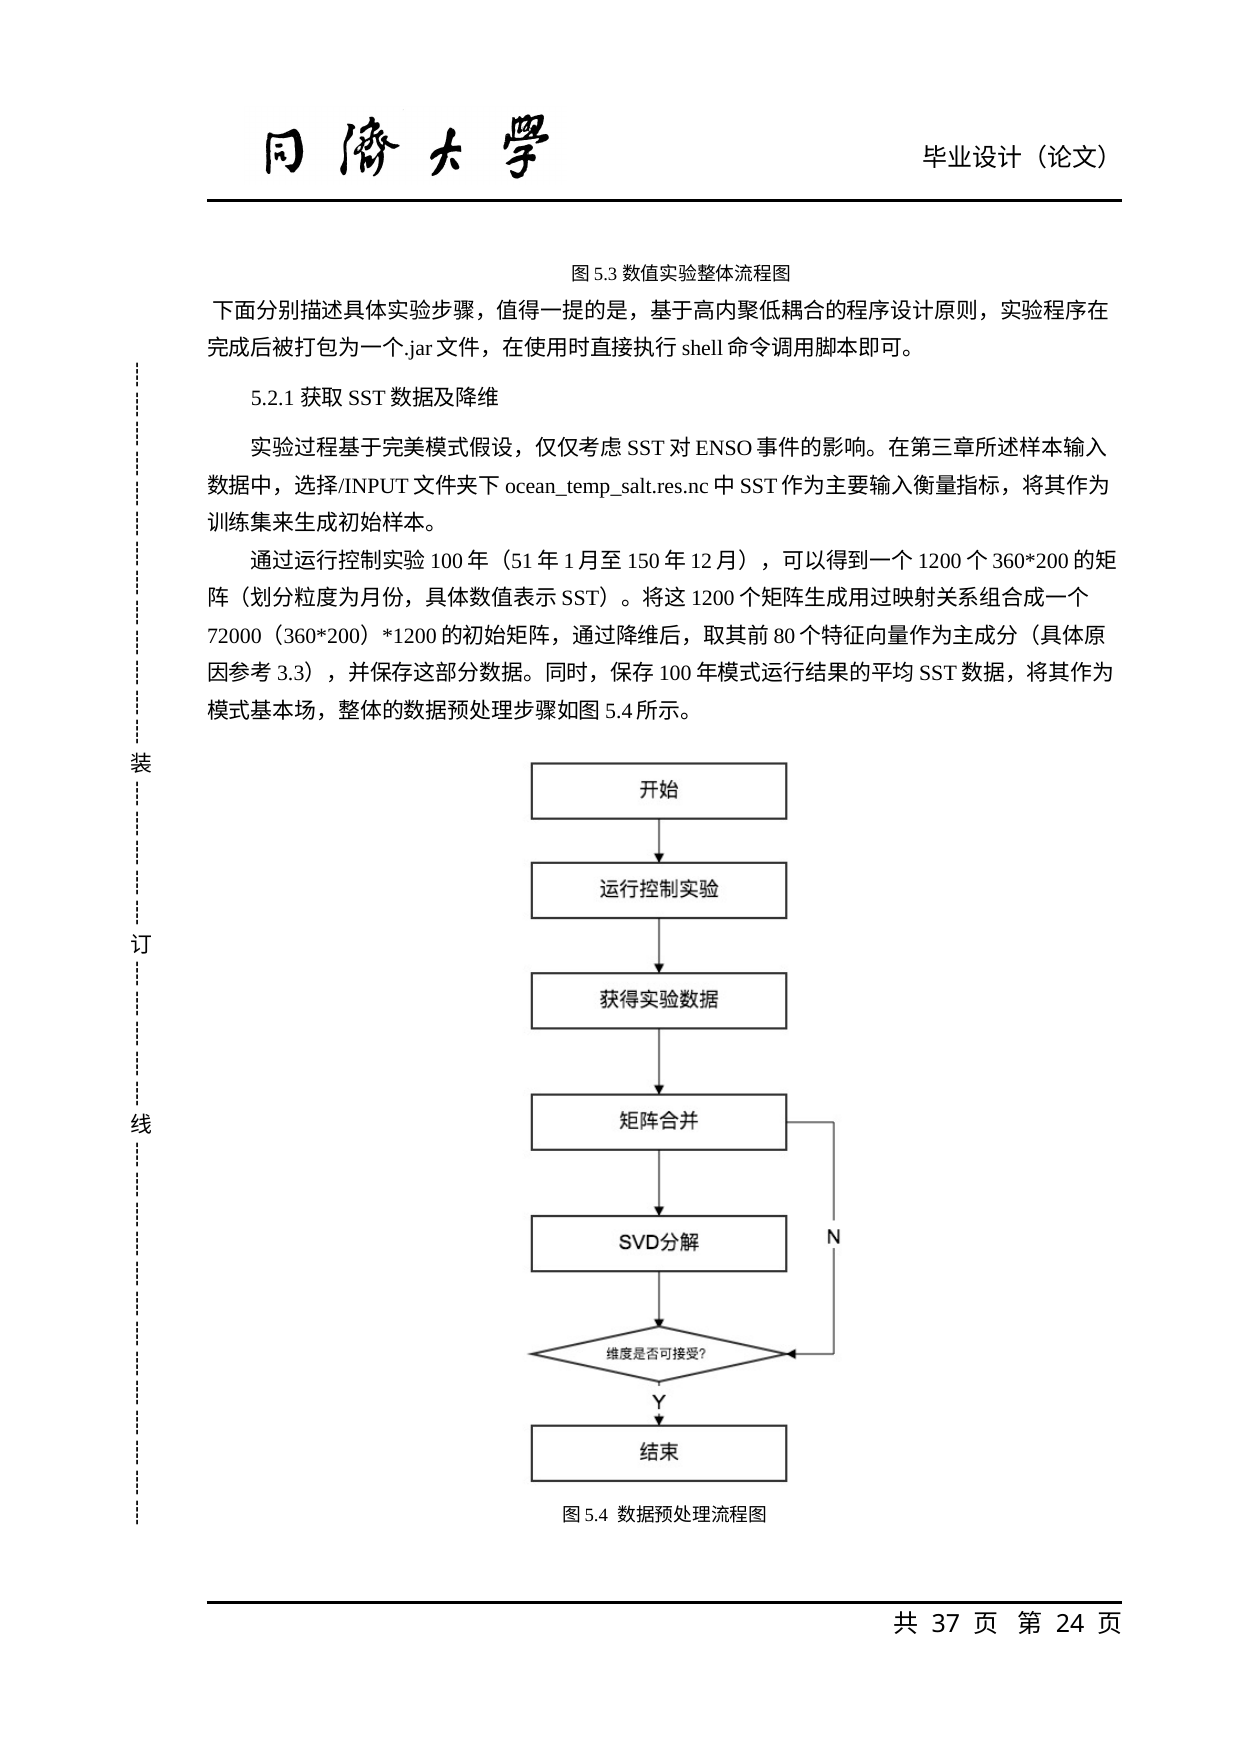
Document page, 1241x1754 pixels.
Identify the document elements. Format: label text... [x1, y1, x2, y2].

picture [244, 106, 567, 185]
subtitle 5.2.1 获取SST数据及降维 [207, 376, 1122, 413]
picture [512, 747, 855, 1492]
text 图5.3 数值实验整体流程图 [207, 251, 1122, 288]
text 实验过程基于完美模式假设，仅仅考虑SST对ENSO事件的影响。在第三章所述样本输入数据中，选择/INPUT文件夹下ocean_temp_salt.res.nc中SST作为主要输入衡量指标，将其作为训练集来生成初始样本。 [207, 426, 1122, 538]
text 通过运行控制实验100年（51年1月至150年12月），可以得到一个1200个360*200的矩阵（划分粒度为月份，具体数值表示SST）。将这1200个矩阵生成用过映射关系组合成一个72000（360*200）*1200的初始矩阵，通过降维后，取其前80个特征向量作为主成分（具体原因参考3.3），并保存这部分数据。同时，保存100年模式运行结果的平均SST数据，将其作为模式基本场，整体的数据预处理步骤如图5.4所示。 [207, 538, 1122, 726]
text 下面分别描述具体实验步骤，值得一提的是，基于高内聚低耦合的程序设计原则，实验程序在完成后被打包为一个.jar文件，在使用时直接执行shell命令调用脚本即可。 [207, 288, 1122, 363]
